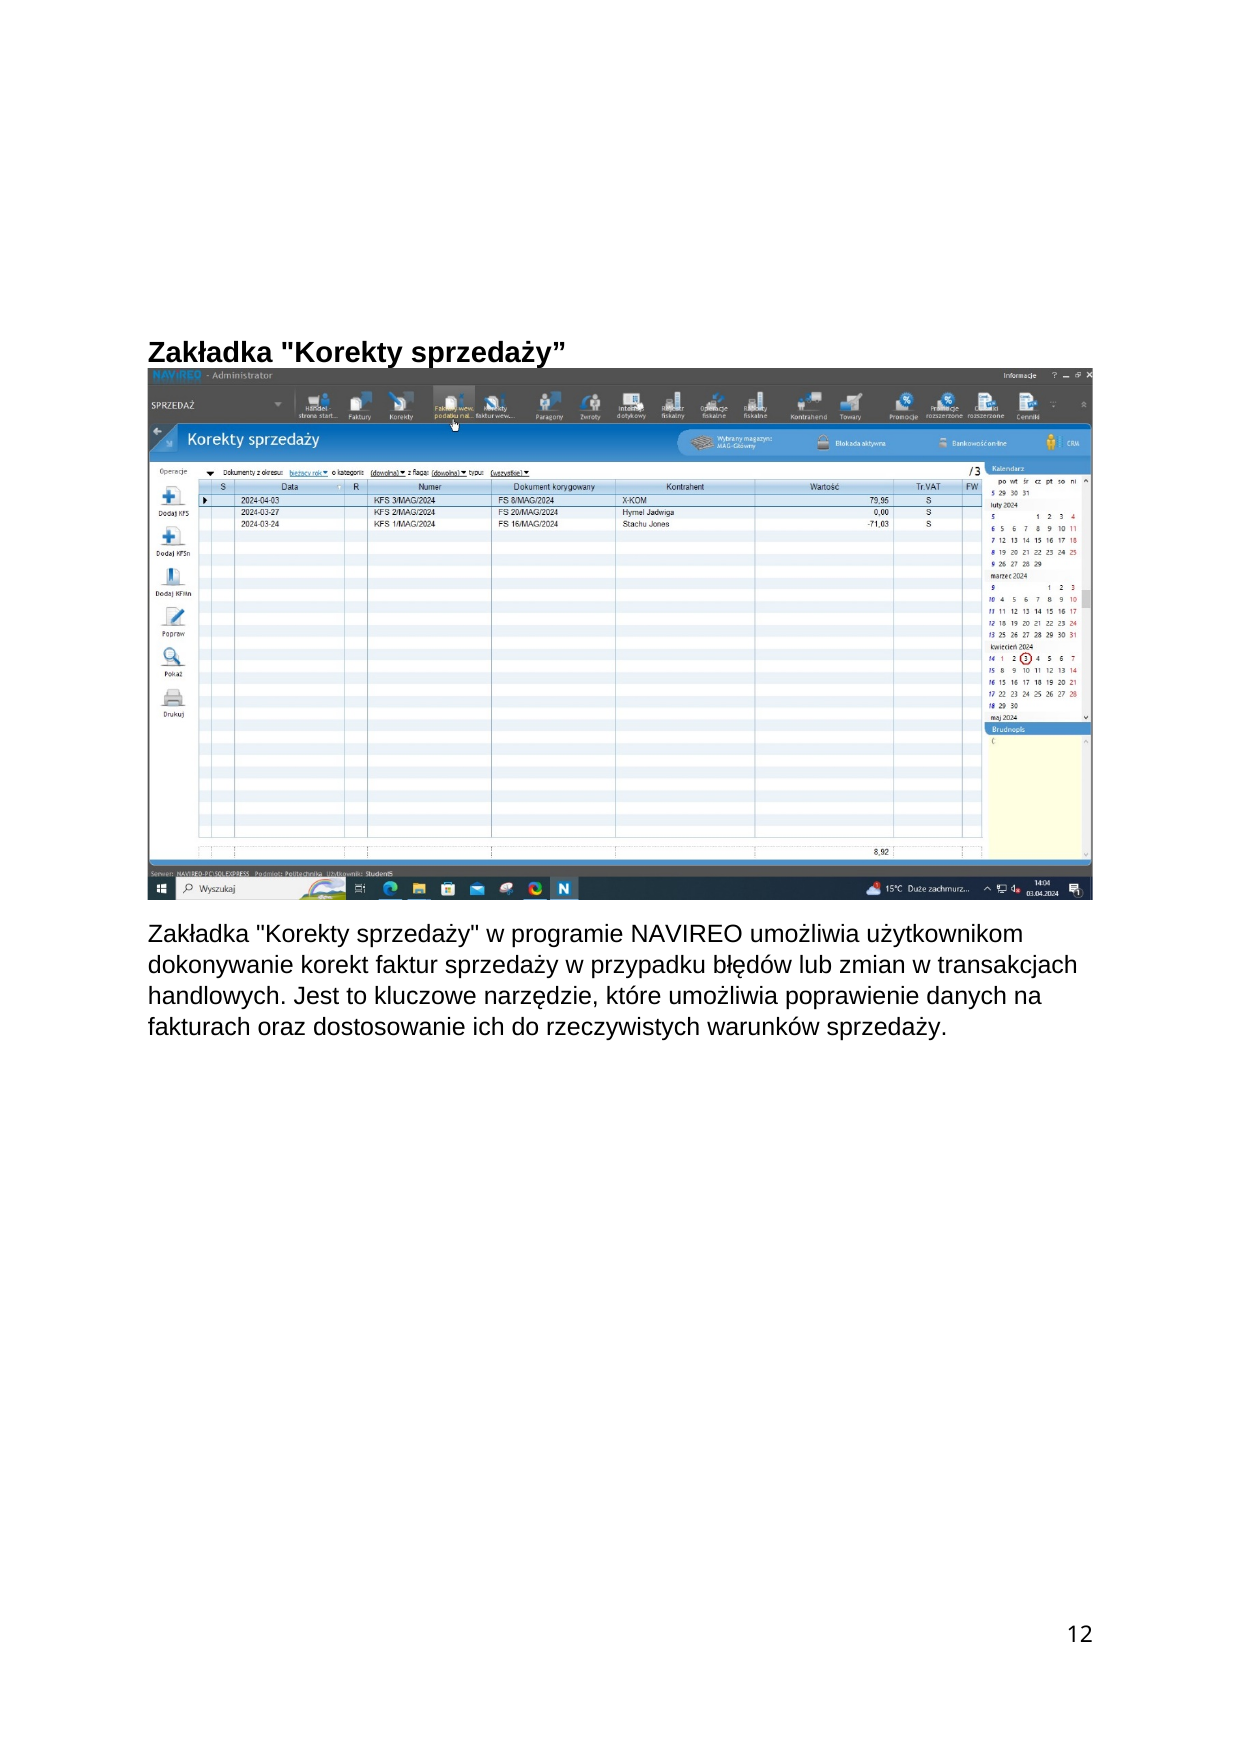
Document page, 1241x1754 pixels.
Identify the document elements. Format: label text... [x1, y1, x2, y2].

picture [147, 368, 1093, 900]
text Zakładka "Korekty sprzedaży" w programie NAVIREO umożliwia użytkownikom dokonywanie korekt faktur sprzedaży w przypadku błędów lub zmian w transakcjach handlowych. Jest to kluczowe narzędzie, które umożliwia poprawienie danych na fakturach oraz dostosowanie ich do rzeczywistych warunków sprzedaży. [148, 919, 1093, 1041]
text Zakładka "Korekty sprzedaży” [148, 335, 1093, 368]
